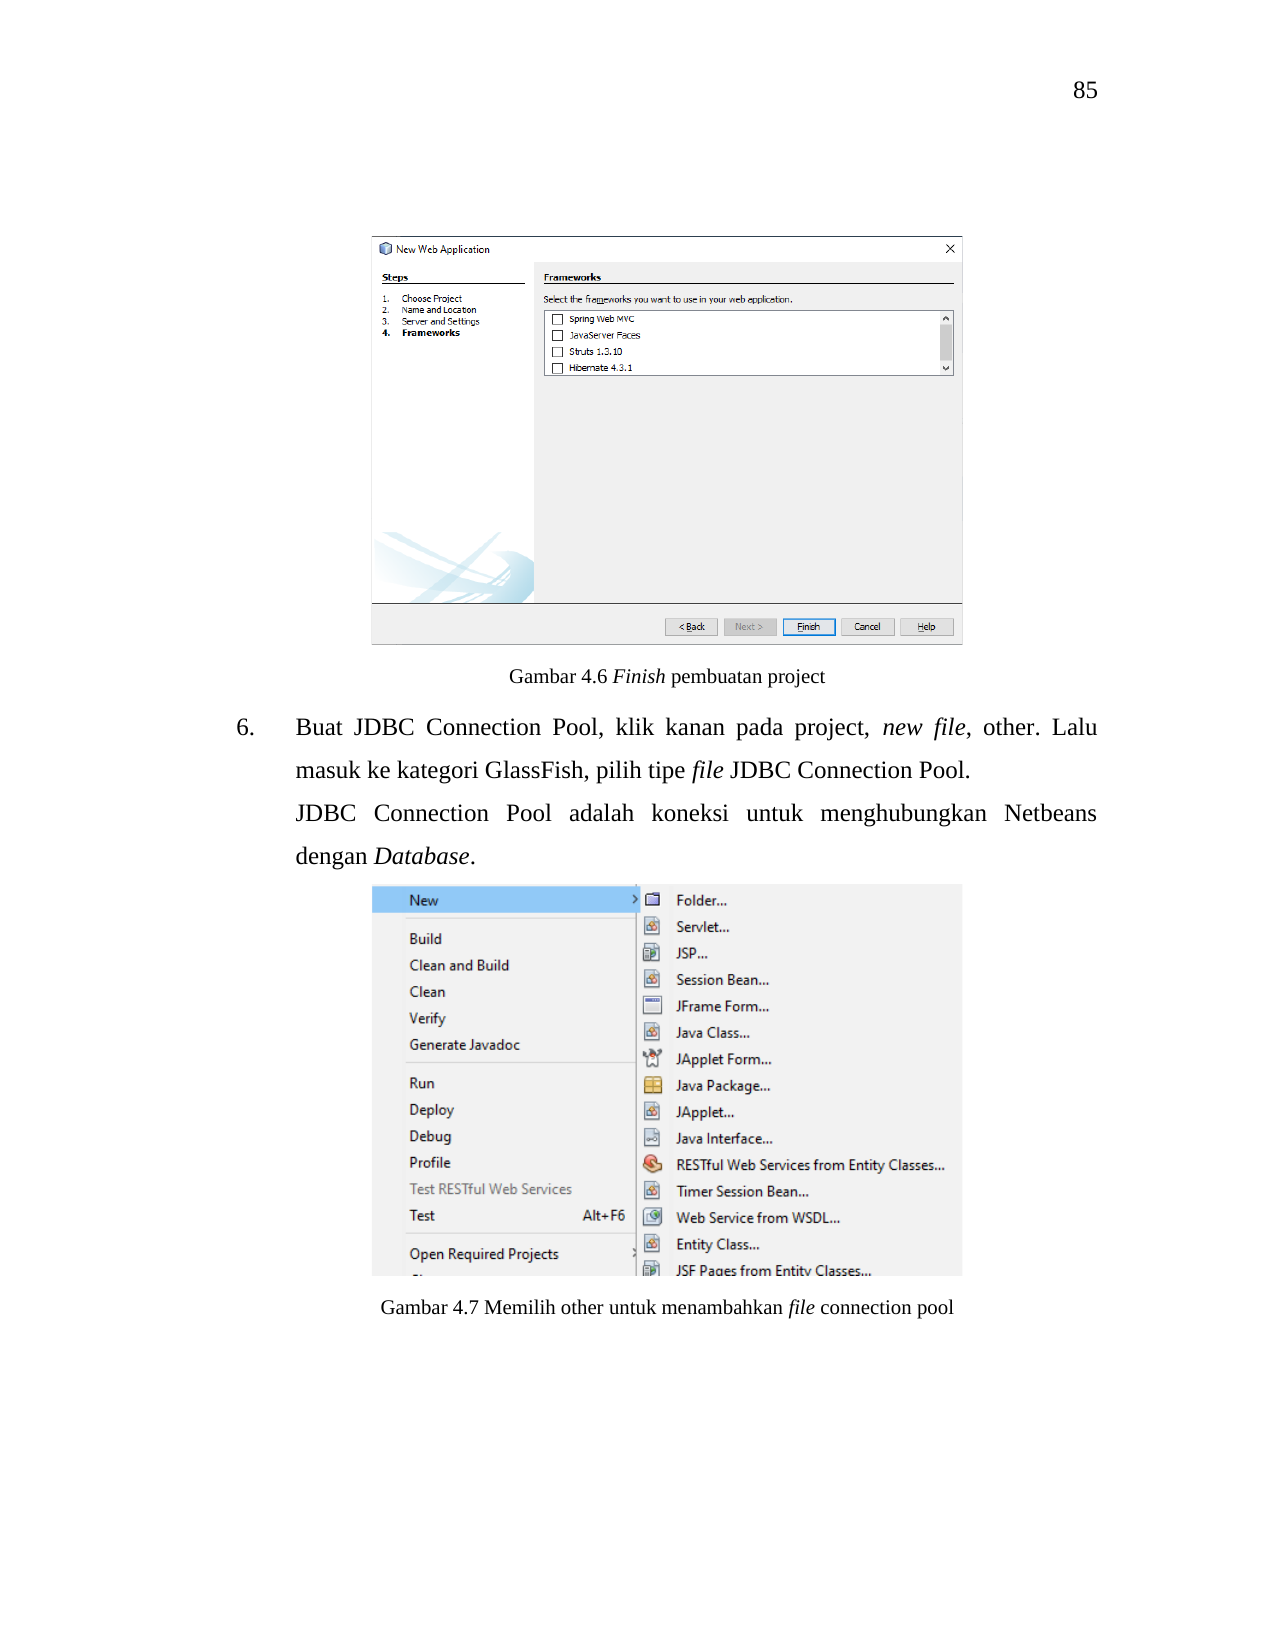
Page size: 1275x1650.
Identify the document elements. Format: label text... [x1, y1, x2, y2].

picture [371, 236, 963, 645]
text Gambar 4.6 Finish pembuatan project [236, 664, 1098, 688]
list JDBC Connection Pool adalah koneksi untuk menghubungkan Netbeans dengan Database. [295, 798, 1098, 870]
picture [371, 884, 963, 1276]
list Buat JDBC Connection Pool, klik kanan pada project, new file, other. Lalu masuk ke kategori GlassFish, pilih tipe file JDBC Connection Pool. [236, 712, 1098, 784]
text Gambar 4.7 Memilih other untuk menambahkan file connection pool [236, 1295, 1098, 1319]
